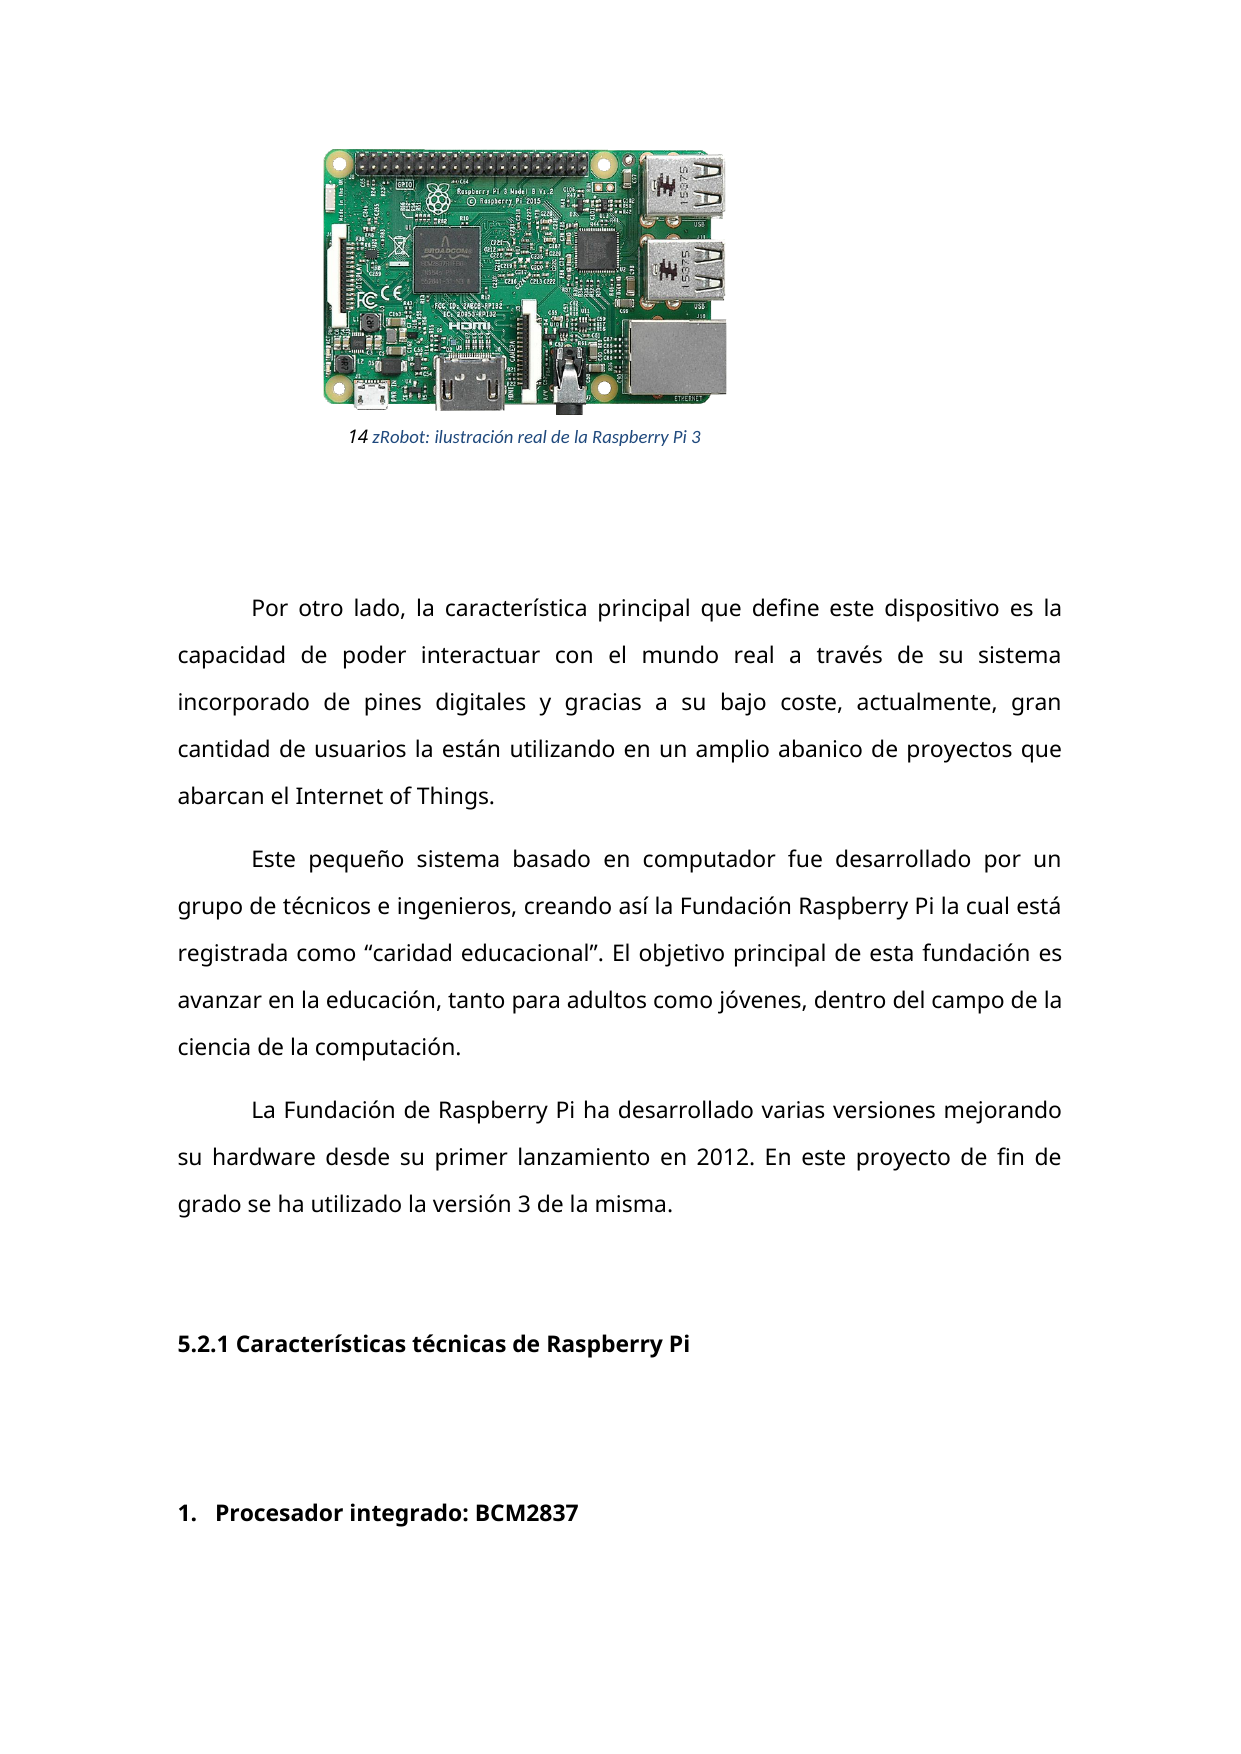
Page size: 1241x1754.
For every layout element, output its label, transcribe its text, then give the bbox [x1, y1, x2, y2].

text Este pequeño sistema basado en computador fue desarrollado por un grupo de técnicos e ingenieros, creando así la Fundación Raspberry Pi la cual está registrada como “caridad educacional”. El objetivo principal de esta fundación es avanzar en la educación, tanto para adultos como jóvenes, dentro del campo de la ciencia de la computación. [177, 843, 1063, 1062]
text Por otro lado, la característica principal que define este dispositivo es la capacidad de poder interactuar con el mundo real a través de su sistema incorporado de pines digitales y gracias a su bajo coste, actualmente, gran cantidad de usuarios la están utilizando en un amplio abanico de proyectos que abarcan el Internet of Things. [177, 592, 1063, 811]
text La Fundación de Raspberry Pi ha desarrollado varias versiones mejorando su hardware desde su primer lanzamiento en 2012. En este proyecto de fin de grado se ha utilizado la versión 3 de la misma. [177, 1094, 1063, 1219]
subtitle 5.2.1 Características técnicas de Raspberry Pi [177, 1328, 1063, 1359]
picture [323, 149, 727, 415]
list Procesador integrado: BCM2837 [177, 1497, 1063, 1528]
